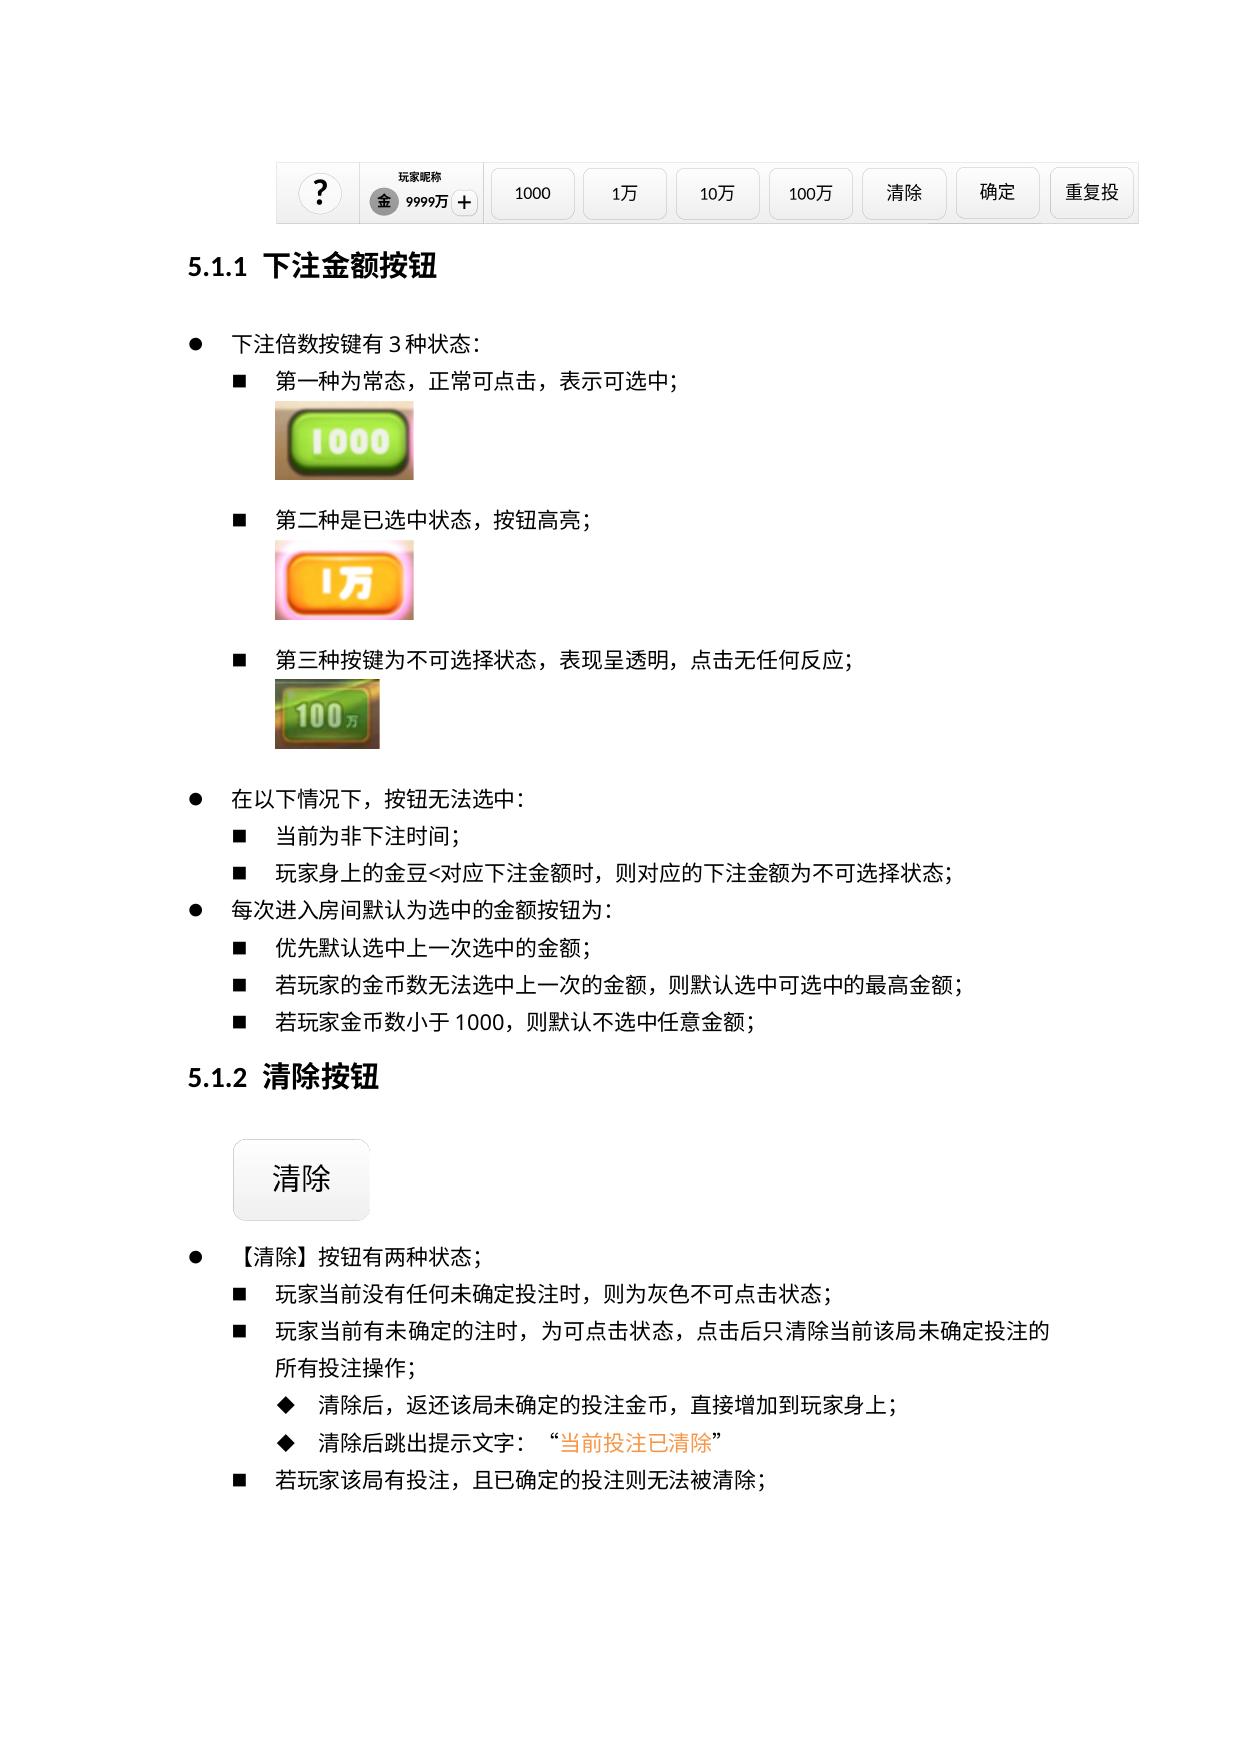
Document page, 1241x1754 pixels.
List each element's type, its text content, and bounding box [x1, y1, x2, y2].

subtitle 清除按钮 [187, 1042, 1053, 1107]
list 玩家当前没有任何未确定投注时，则为灰色不可点击状态； [231, 1276, 1053, 1309]
list 在以下情况下，按钮无法选中： [187, 781, 1053, 814]
picture [275, 540, 414, 620]
list 第一种为常态，正常可点击，表示可选中； [231, 364, 1053, 396]
subtitle 下注金额按钮 [187, 231, 1053, 296]
list 若玩家该局有投注，且已确定的投注则无法被清除； [231, 1462, 1053, 1495]
list 优先默认选中上一次选中的金额； [231, 930, 1053, 963]
list 玩家当前有未确定的注时，为可点击状态，点击后只清除当前该局未确定投注的所有投注操作； [231, 1313, 1053, 1383]
list 每次进入房间默认为选中的金额按钮为： [187, 893, 1053, 926]
list 清除后跳出提示文字：“当前投注已清除” [275, 1425, 1053, 1458]
list 清除后，返还该局未确定的投注金币，直接增加到玩家身上； [275, 1388, 1053, 1420]
list 若玩家金币数小于1000，则默认不选中任意金额； [231, 1004, 1053, 1037]
list 玩家身上的金豆<对应下注金额时，则对应的下注金额为不可选择状态； [231, 856, 1053, 888]
list 【清除】按钮有两种状态； [187, 1239, 1053, 1272]
list 下注倍数按键有3种状态： [187, 327, 1053, 359]
list 当前为非下注时间； [231, 819, 1053, 851]
picture [275, 679, 380, 749]
picture [275, 401, 414, 480]
list 若玩家的金币数无法选中上一次的金额，则默认选中可选中的最高金额； [231, 967, 1053, 1000]
list 第三种按键为不可选择状态，表现呈透明，点击无任何反应； [231, 642, 1053, 675]
list 第二种是已选中状态，按钮高亮； [231, 503, 1053, 536]
